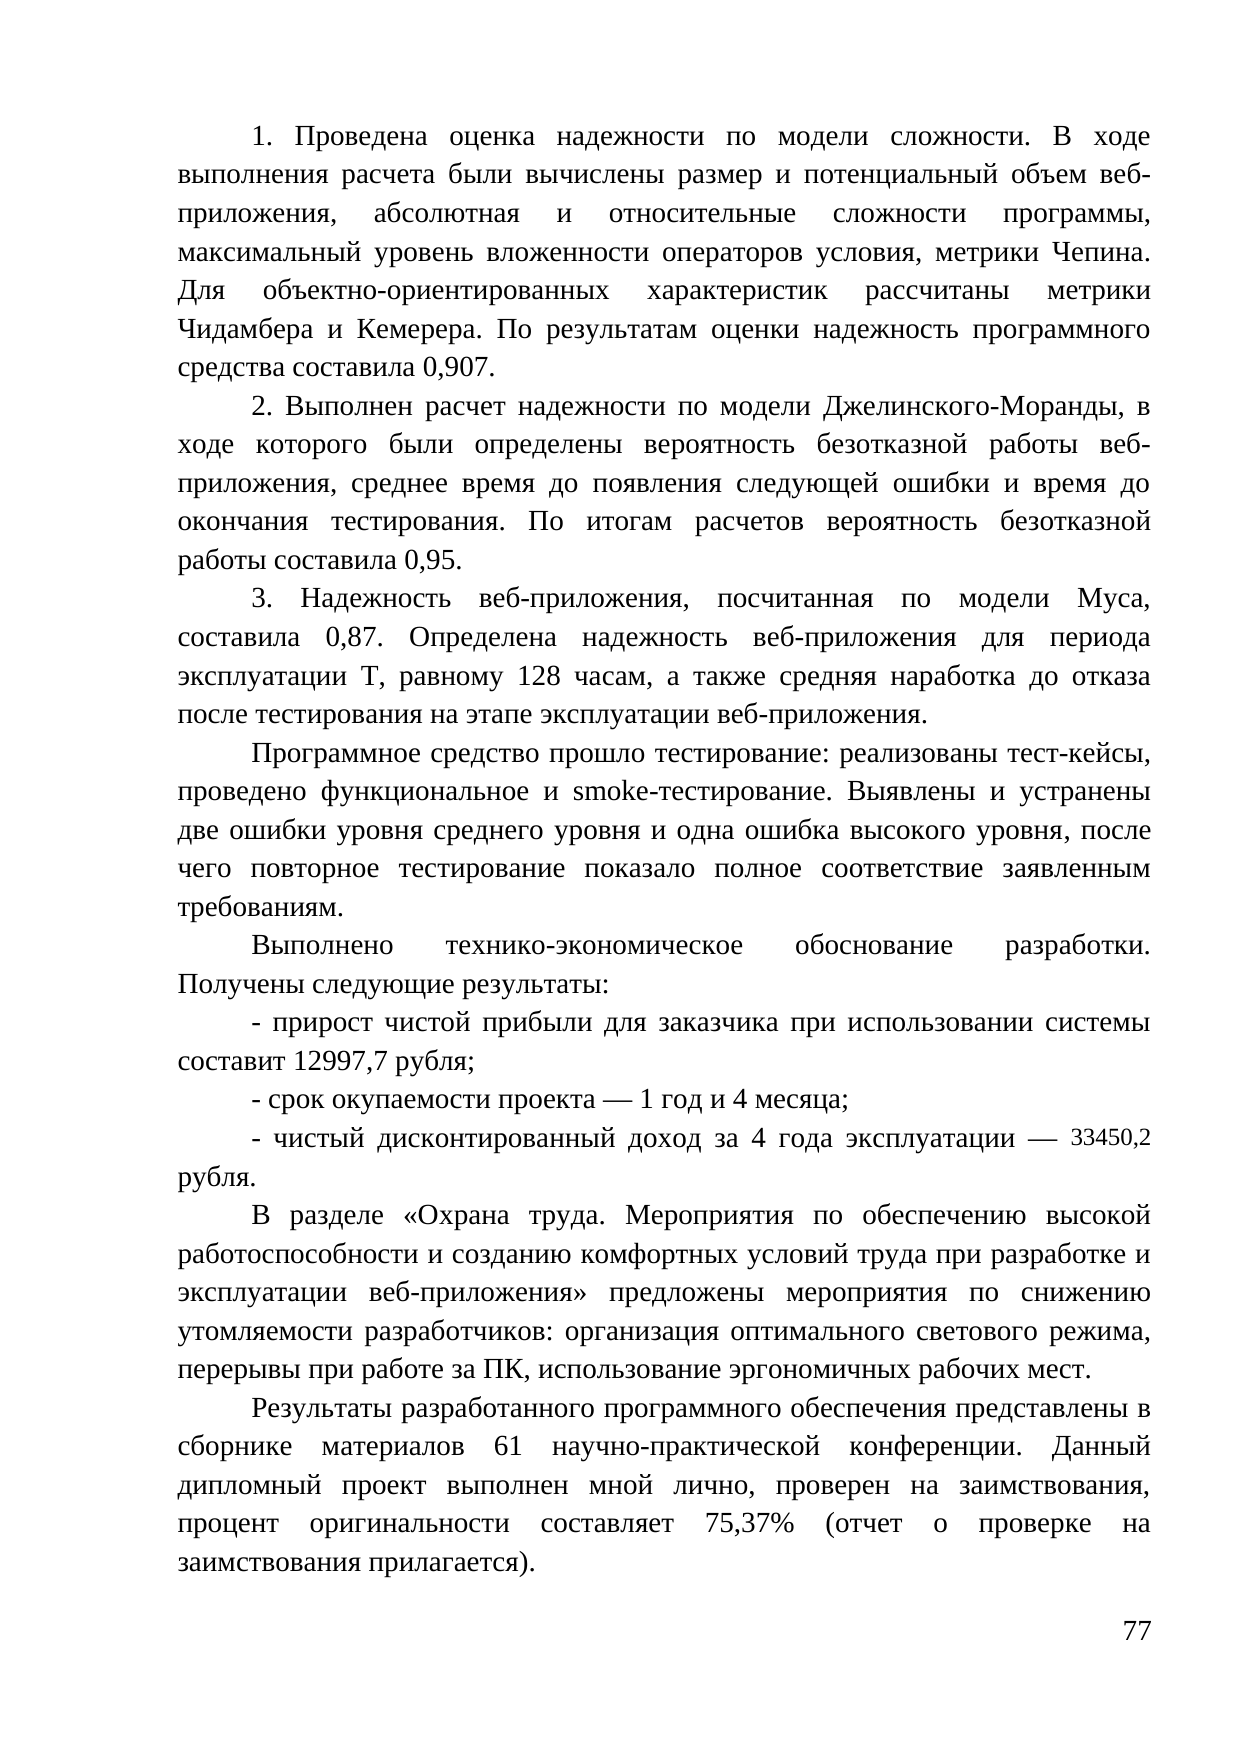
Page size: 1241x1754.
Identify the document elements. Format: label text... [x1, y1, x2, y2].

text 2. Выполнен расчет надежности по модели Джелинского-Моранды, в ходе которого были определены вероятность безотказной работы веб-приложения, среднее время до появления следующей ошибки и время до окончания тестирования. По итогам расчетов вероятность безотказной работы составила 0,95. [177, 388, 1152, 576]
text 3. Надежность веб-приложения, посчитанная по модели Муса, составила 0,87. Определена надежность веб-приложения для периода эксплуатации T, равному 128 часам, а также средняя наработка до отказа после тестирования на этапе эксплуатации веб-приложения. [177, 581, 1152, 730]
text В разделе «Охрана труда. Мероприятия по обеспечению высокой работоспособности и созданию комфортных условий труда при разработке и эксплуатации веб-приложения» предложены мероприятия по снижению утомляемости разработчиков: организация оптимального светового режима, перерывы при работе за ПК, использование эргономичных рабочих мест. [177, 1197, 1152, 1385]
text Программное средство прошло тестирование: реализованы тест-кейсы, проведено функциональное и smoke-тестирование. Выявлены и устранены две ошибки уровня среднего уровня и одна ошибка высокого уровня, после чего повторное тестирование показало полное соответствие заявленным требованиям. [177, 735, 1152, 922]
text - прирост чистой прибыли для заказчика при использовании системы составит 12997,7 рубля; [177, 1004, 1152, 1077]
text 1. Проведена оценка надежности по модели сложности. В ходе выполнения расчета были вычислены размер и потенциальный объем веб-приложения, абсолютная и относительные сложности программы, максимальный уровень вложенности операторов условия, метрики Чепина. Для объектно-ориентированных характеристик рассчитаны метрики Чидамбера и Кемерера. По результатам оценки надежность программного средства составила 0,907. [177, 118, 1152, 383]
text - чистый дисконтированный доход за 4 года эксплуатации — рубля. [177, 1120, 1152, 1192]
text Результаты разработанного программного обеспечения представлены в сборнике материалов 61 научно-практической конференции. Данный дипломный проект выполнен мной лично, проверен на заимствования, процент оригинальности составляет 75,37% (отчет о проверке на заимствования прилагается). [177, 1390, 1152, 1578]
text Выполнено технико-экономическое обоснование разработки. Получены следующие результаты: [177, 927, 1152, 999]
text - срок окупаемости проекта — 1 год и 4 месяца; [177, 1082, 1152, 1115]
